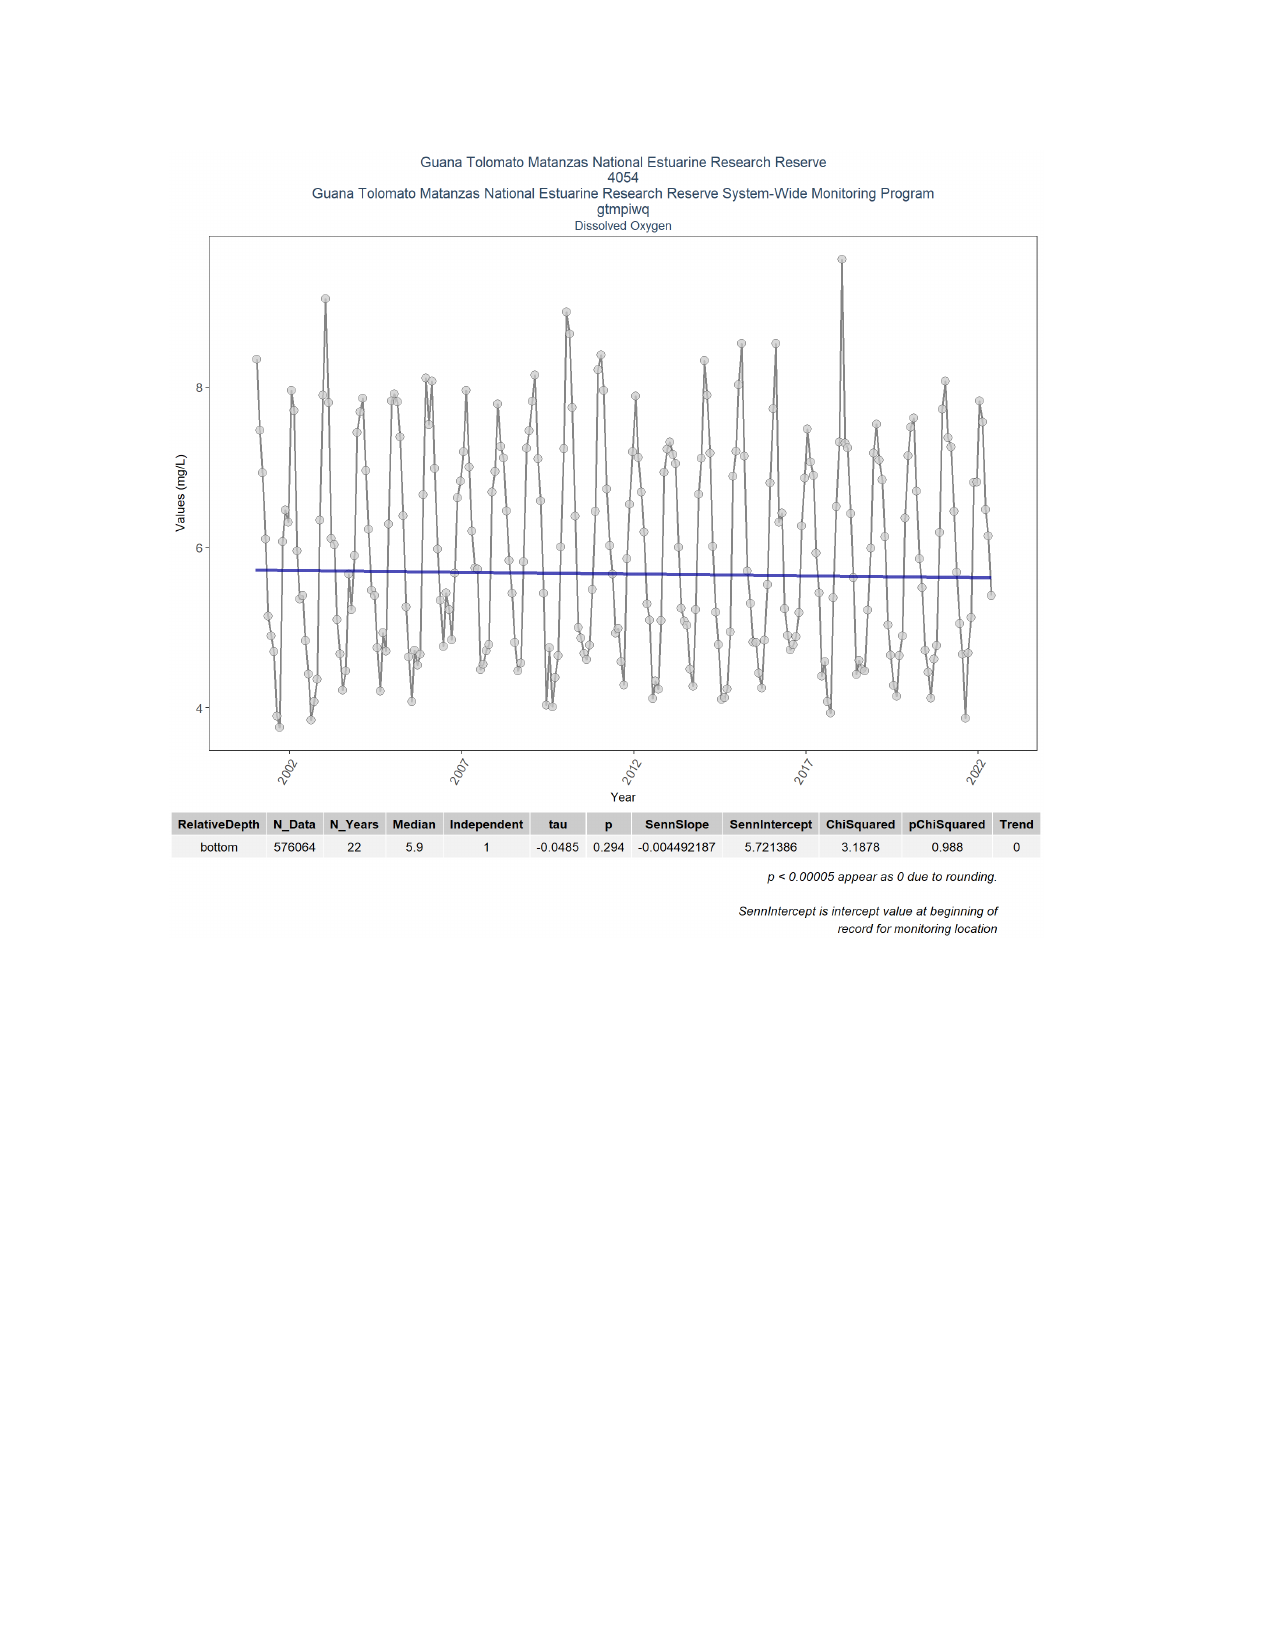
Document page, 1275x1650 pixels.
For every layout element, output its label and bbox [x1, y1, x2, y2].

picture [168, 150, 1044, 938]
